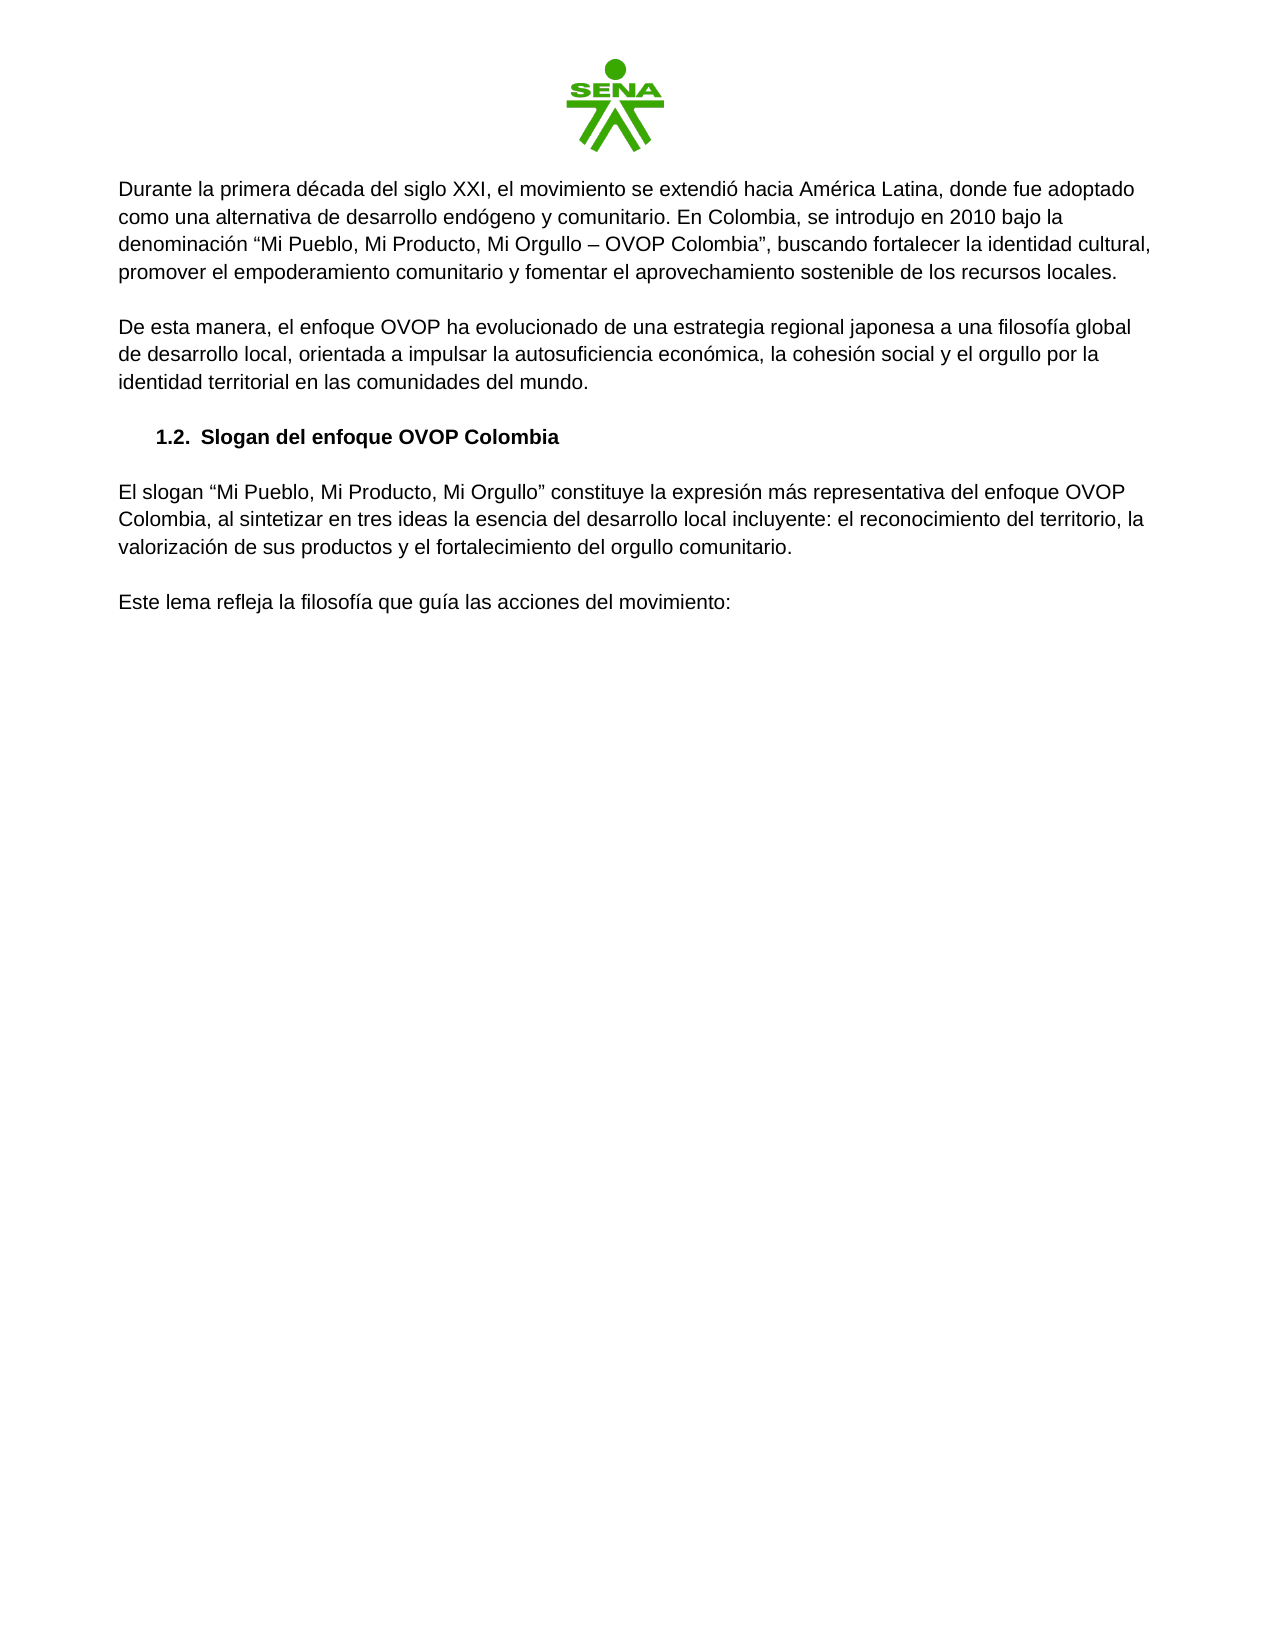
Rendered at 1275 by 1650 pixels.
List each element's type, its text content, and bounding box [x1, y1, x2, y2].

text Este lema refleja la filosofía que guía las acciones del movimiento: [118, 590, 1157, 614]
picture [566, 59, 664, 152]
text De esta manera, el enfoque OVOP ha evolucionado de una estrategia regional japonesa a una filosofía global de desarrollo local, orientada a impulsar la autosuficiencia económica, la cohesión social y el orgullo por la identidad territorial en las comunidades del mundo. [118, 315, 1157, 394]
text El slogan “Mi Pueblo, Mi Producto, Mi Orgullo” constituye la expresión más representativa del enfoque OVOP Colombia, al sintetizar en tres ideas la esencia del desarrollo local incluyente: el reconocimiento del territorio, la valorización de sus productos y el fortalecimiento del orgullo comunitario. [118, 480, 1157, 559]
list Slogan del enfoque OVOP Colombia [156, 425, 1157, 449]
text Durante la primera década del siglo XXI, el movimiento se extendió hacia América Latina, donde fue adoptado como una alternativa de desarrollo endógeno y comunitario. En Colombia, se introdujo en 2010 bajo la denominación “Mi Pueblo, Mi Producto, Mi Orgullo – OVOP Colombia”, buscando fortalecer la identidad cultural, promover el empoderamiento comunitario y fomentar el aprovechamiento sostenible de los recursos locales. [118, 177, 1157, 284]
